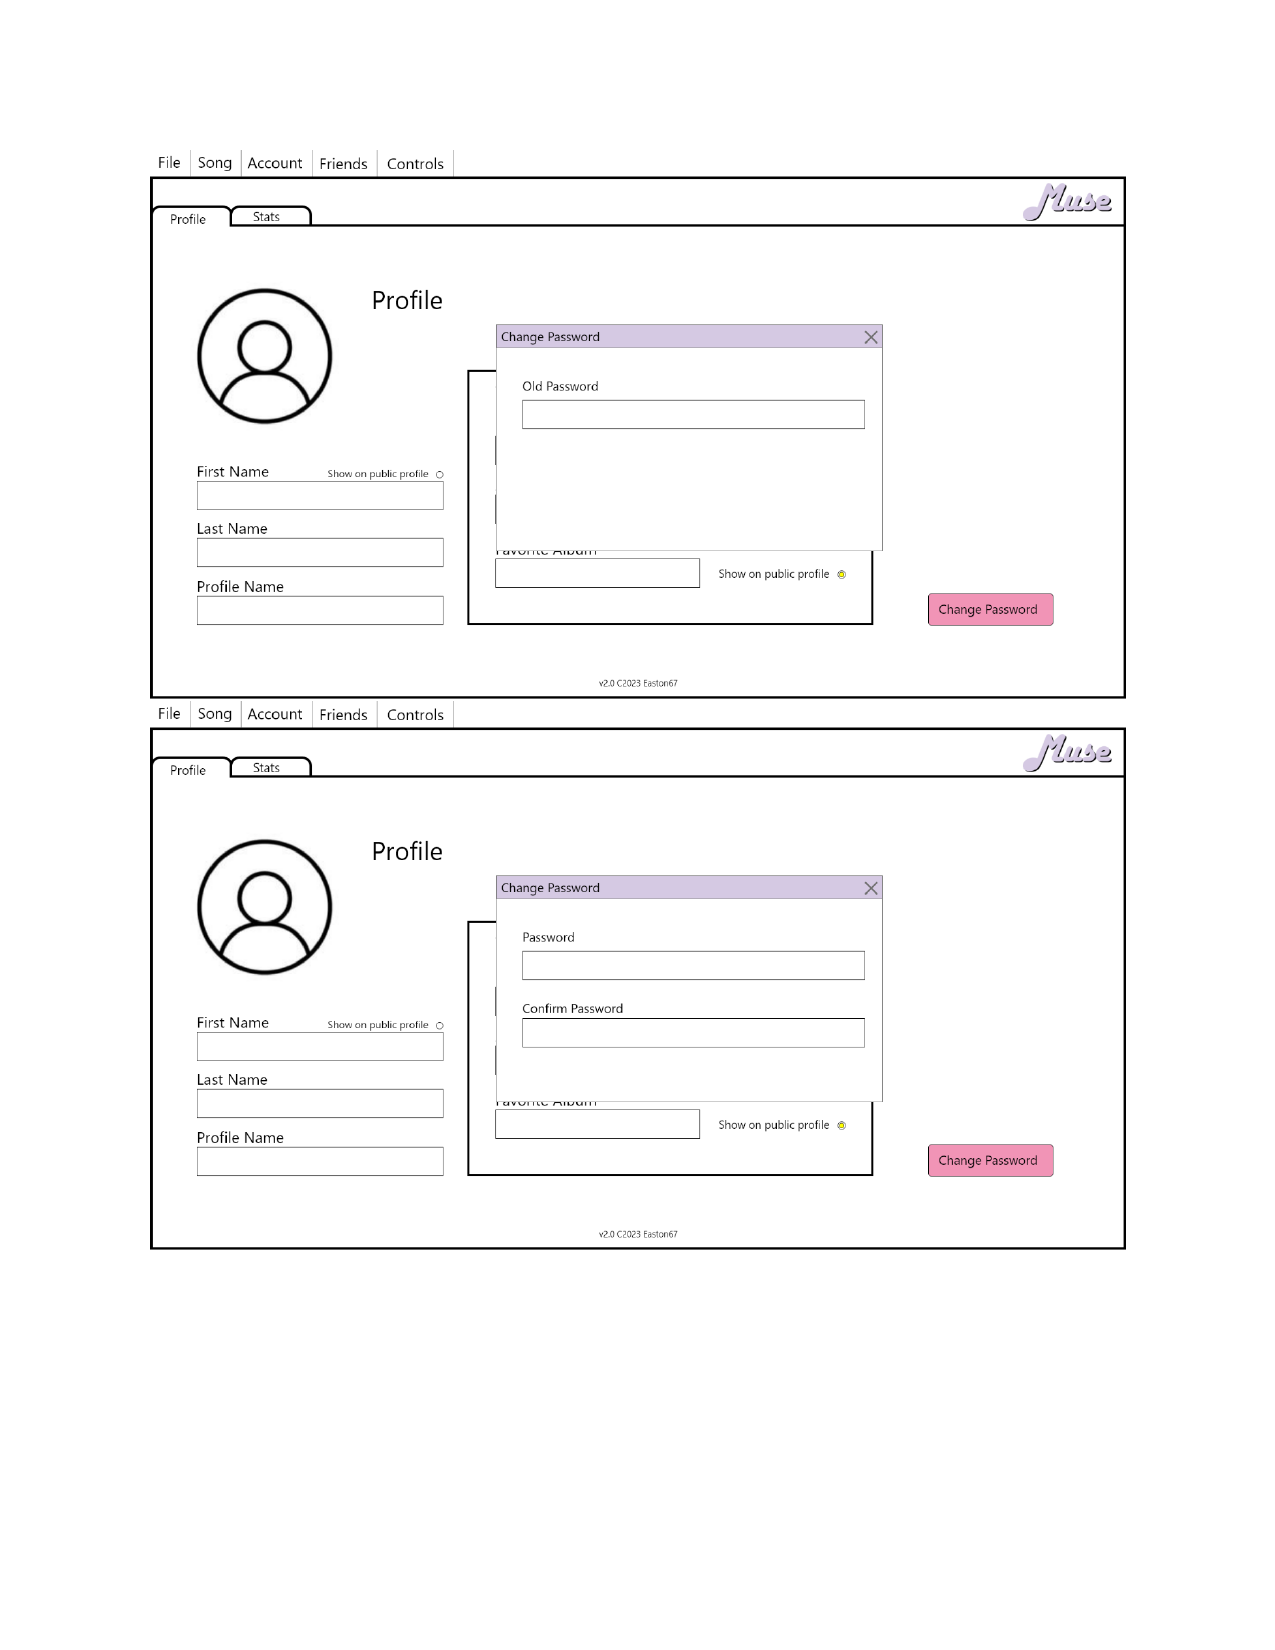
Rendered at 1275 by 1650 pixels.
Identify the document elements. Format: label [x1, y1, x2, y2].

picture [150, 150, 1126, 699]
picture [150, 701, 1126, 1250]
